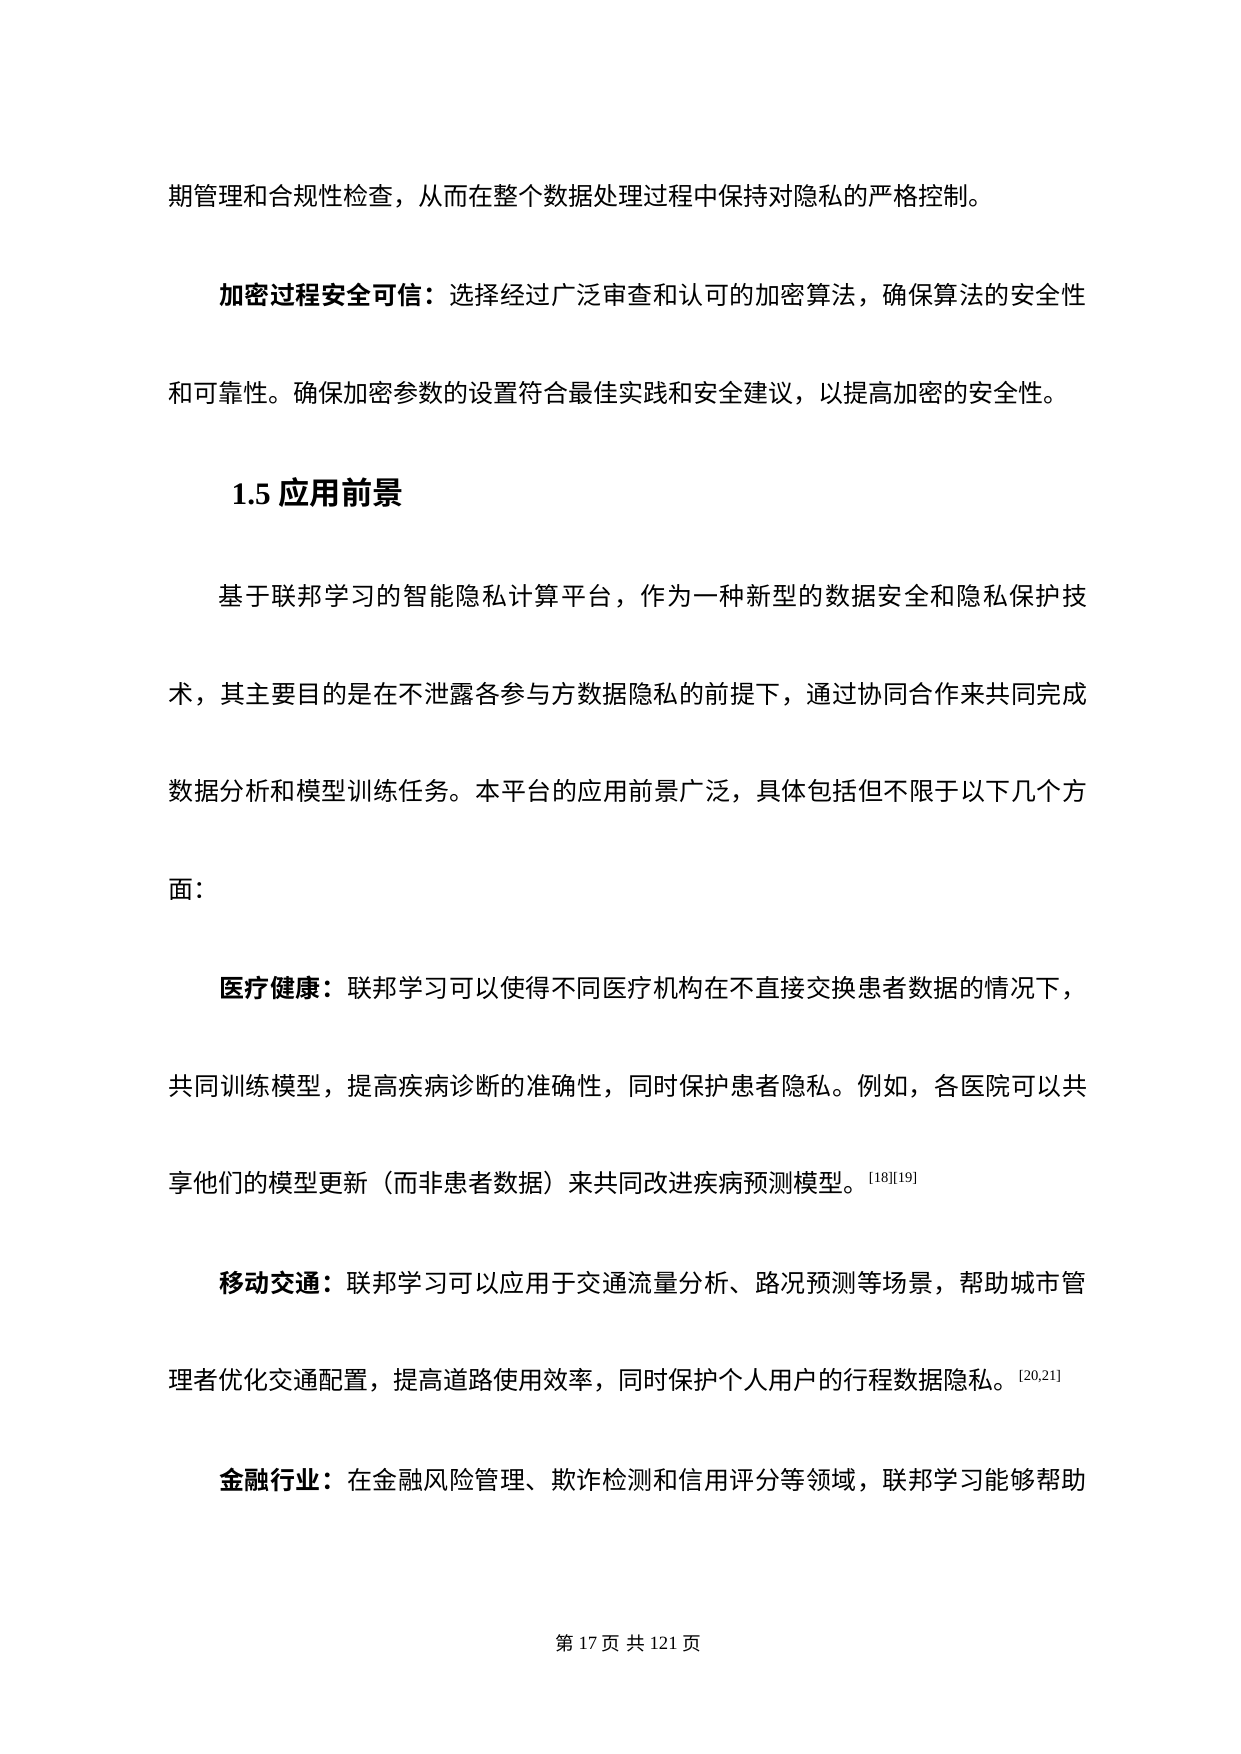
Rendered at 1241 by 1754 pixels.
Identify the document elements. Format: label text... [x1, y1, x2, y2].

text 医疗健康：联邦学习可以使得不同医疗机构在不直接交换患者数据的情况下，共同训练模型，提高疾病诊断的准确性，同时保护患者隐私。例如，各医院可以共享他们的模型更新（而非患者数据）来共同改进疾病预测模型。[18][19] [169, 954, 1087, 1214]
subtitle 1.5 应用前景 [169, 458, 1087, 523]
text 移动交通：联邦学习可以应用于交通流量分析、路况预测等场景，帮助城市管理者优化交通配置，提高道路使用效率，同时保护个人用户的行程数据隐私。[20,21] [169, 1249, 1087, 1411]
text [169, 162, 1087, 227]
text 加密过程安全可信：选择经过广泛审查和认可的加密算法，确保算法的安全性和可靠性。确保加密参数的设置符合最佳实践和安全建议，以提高加密的安全性。 [169, 261, 1087, 424]
text 基于联邦学习的智能隐私计算平台，作为一种新型的数据安全和隐私保护技术，其主要目的是在不泄露各参与方数据隐私的前提下，通过协同合作来共同完成数据分析和模型训练任务。本平台的应用前景广泛，具体包括但不限于以下几个方面： [169, 562, 1087, 920]
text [169, 1446, 1087, 1511]
